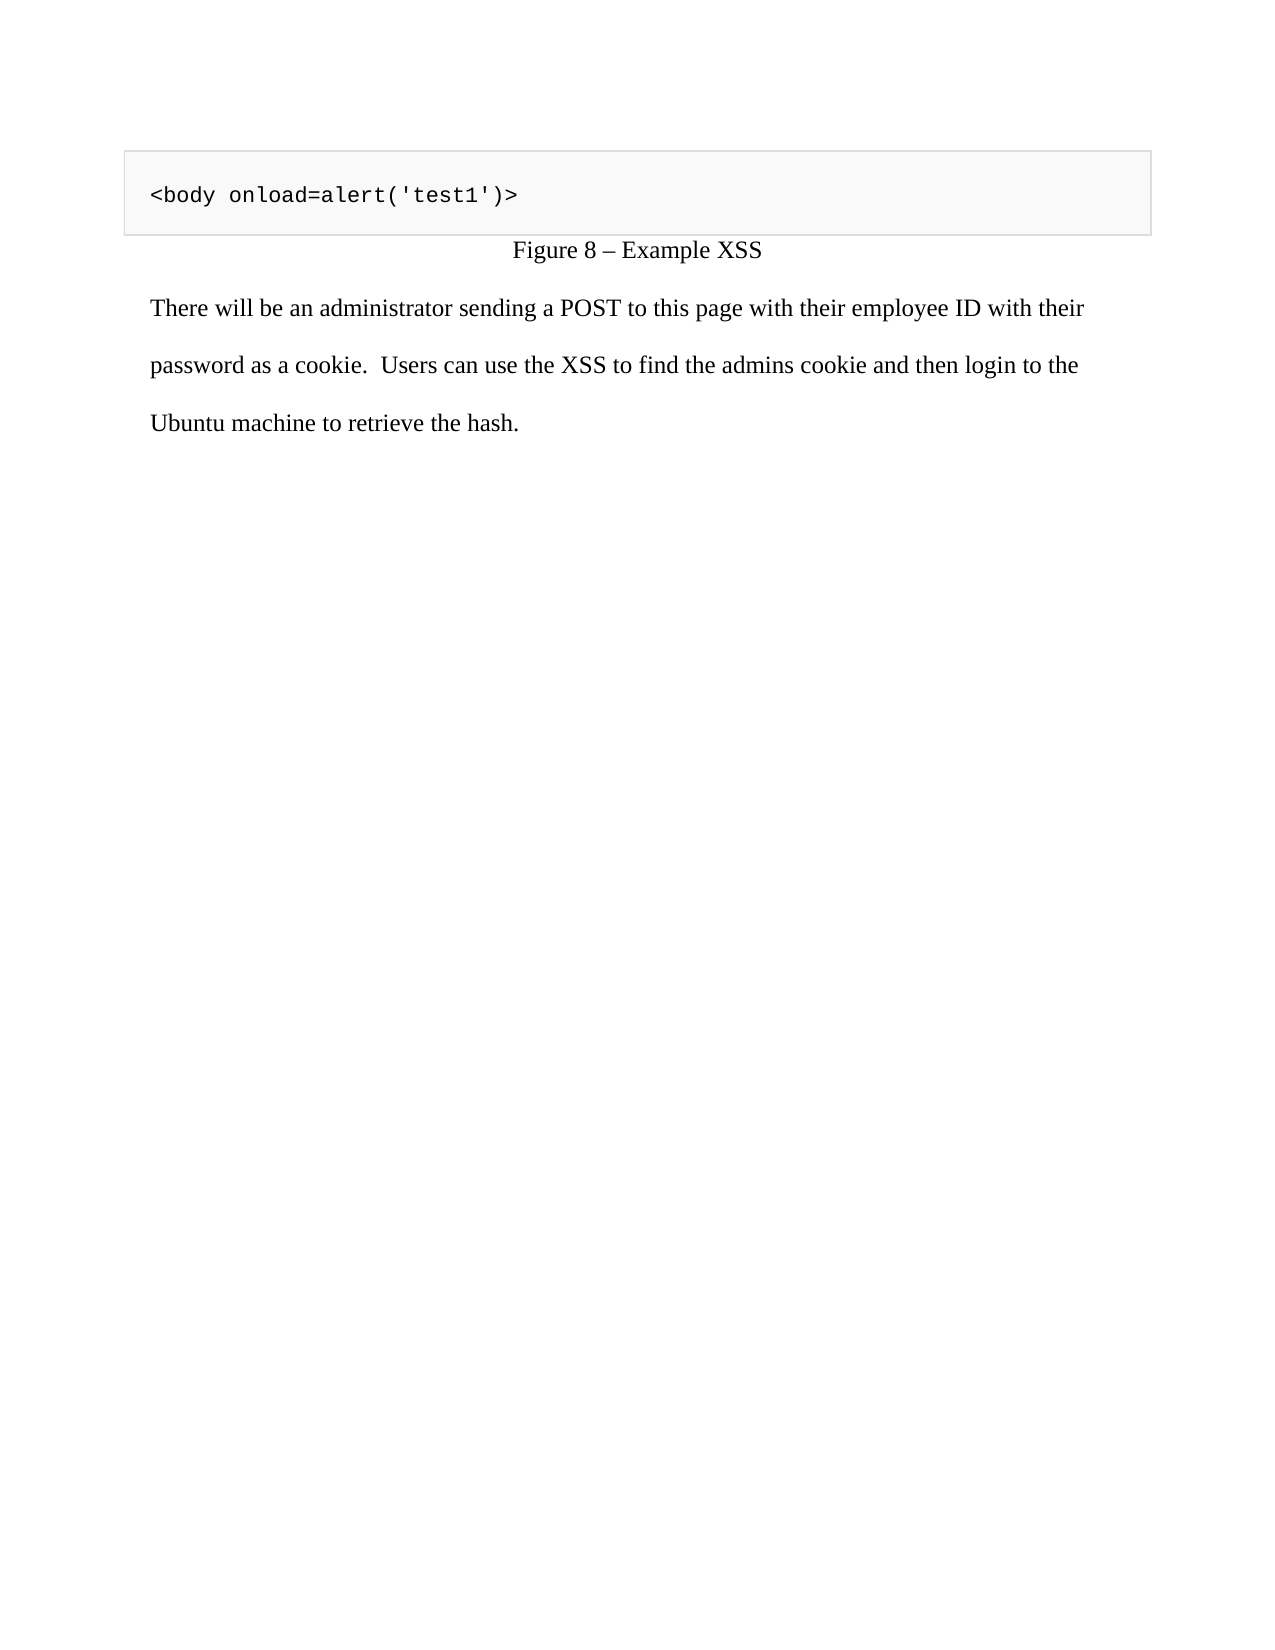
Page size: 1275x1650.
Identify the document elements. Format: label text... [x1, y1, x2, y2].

text Figure 8 – Example XSS [150, 236, 1125, 264]
text <body onload=alert('test1')> [125, 152, 1150, 234]
text There will be an administrator sending a POST to this page with their employee ID with their password as a cookie. Users can use the XSS to find the admins cookie and then login to the Ubuntu machine to retrieve the hash. [150, 293, 1125, 437]
